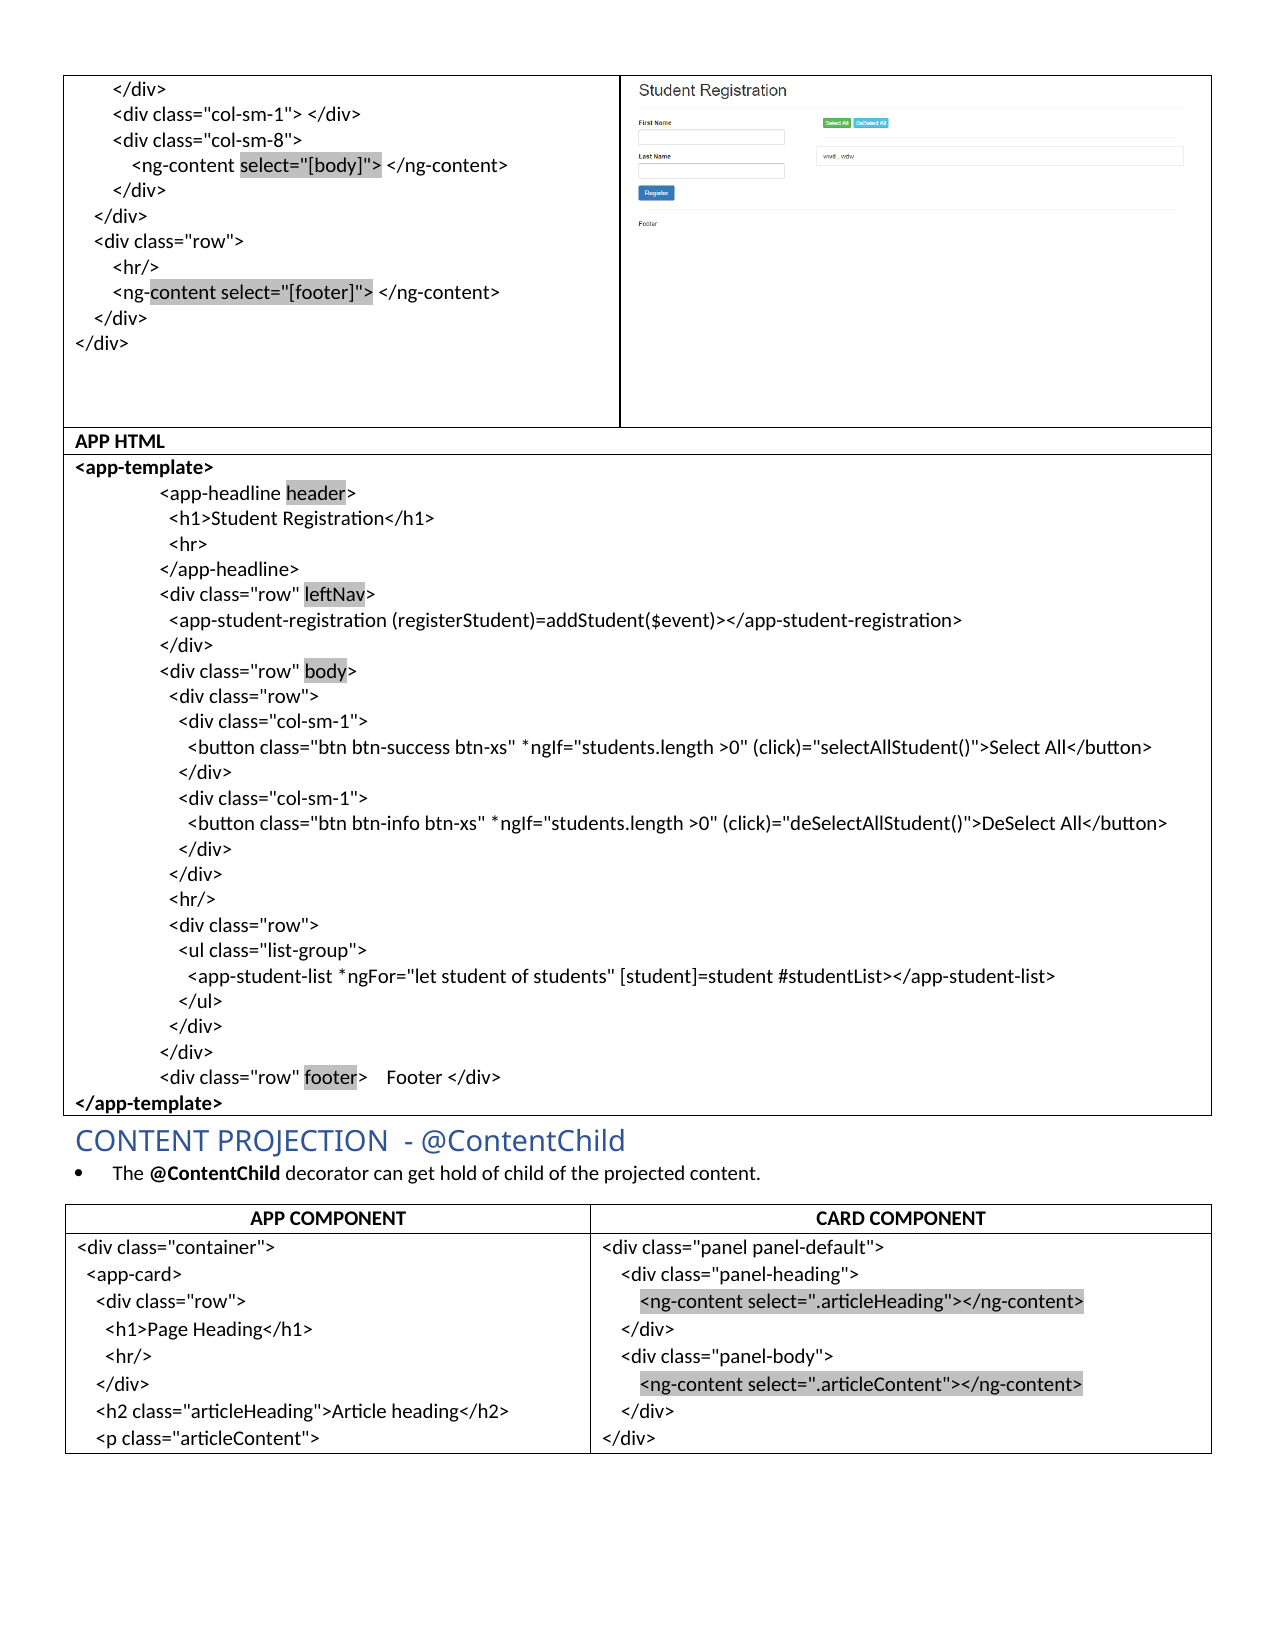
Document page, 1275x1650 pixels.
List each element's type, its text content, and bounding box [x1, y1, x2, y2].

subtitle CONTENT PROJECTION - @ContentChild [75, 1121, 1200, 1160]
table_header CARD COMPONENT [591, 1205, 1211, 1233]
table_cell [66, 1234, 590, 1453]
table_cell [64, 76, 619, 427]
table_cell <app-template> <app-headline header> <h1>Student Registration</h1> <hr> </app-headline> <div class="row" leftNav> <app-student-registration (registerStudent)=addStudent($event)></app-student-registration> </div> <div class="row" body> <div class="row"> <div class="col-sm-1"> <button class="btn btn-success btn-xs" *ngIf="students.length >0" (click)="selectAllStudent()">Select All</button> </div> <div class="col-sm-1"> <button class="btn btn-info btn-xs" *ngIf="students.length >0" (click)="deSelectAllStudent()">DeSelect All</button> </div> </div> <hr/> <div class="row"> <ul class="list-group"> <app-student-list *ngFor="let student of students" [student]=student #studentList></app-student-list> </ul> </div> </div> <div class="row" footer> Footer </div> </app-template> [64, 455, 1211, 1115]
table_header APP COMPONENT [66, 1205, 590, 1233]
table_cell <div class="panel panel-default"> <div class="panel-heading"> <ng-content select=".articleHeading"></ng-content> </div> <div class="panel-body"> <ng-content select=".articleContent"></ng-content> </div> </div> [591, 1234, 1211, 1453]
list The @ContentChild decorator can get hold of child of the projected content. [75, 1160, 1200, 1186]
picture [631, 76, 1194, 235]
table_cell APP HTML [64, 428, 1211, 453]
